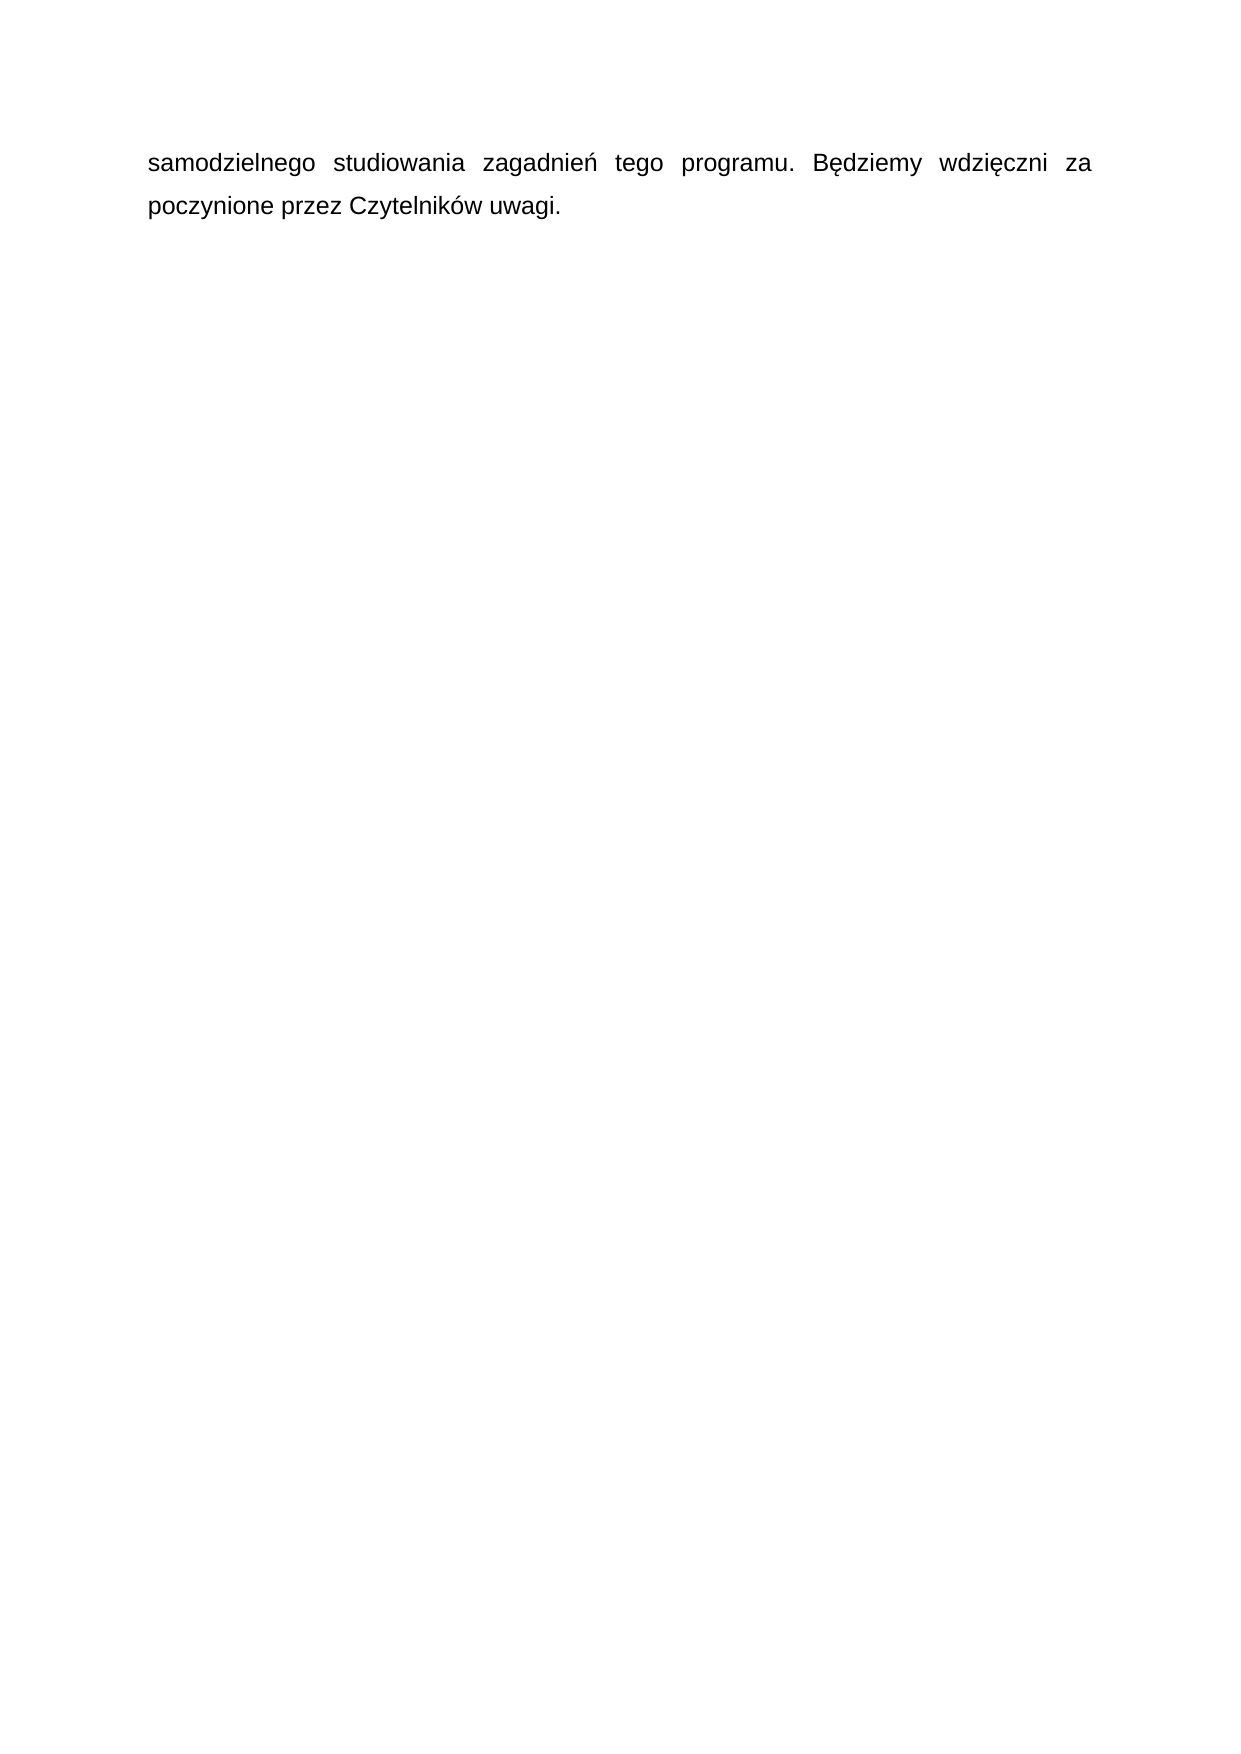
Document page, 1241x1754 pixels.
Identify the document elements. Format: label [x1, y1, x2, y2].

text [148, 148, 1093, 219]
